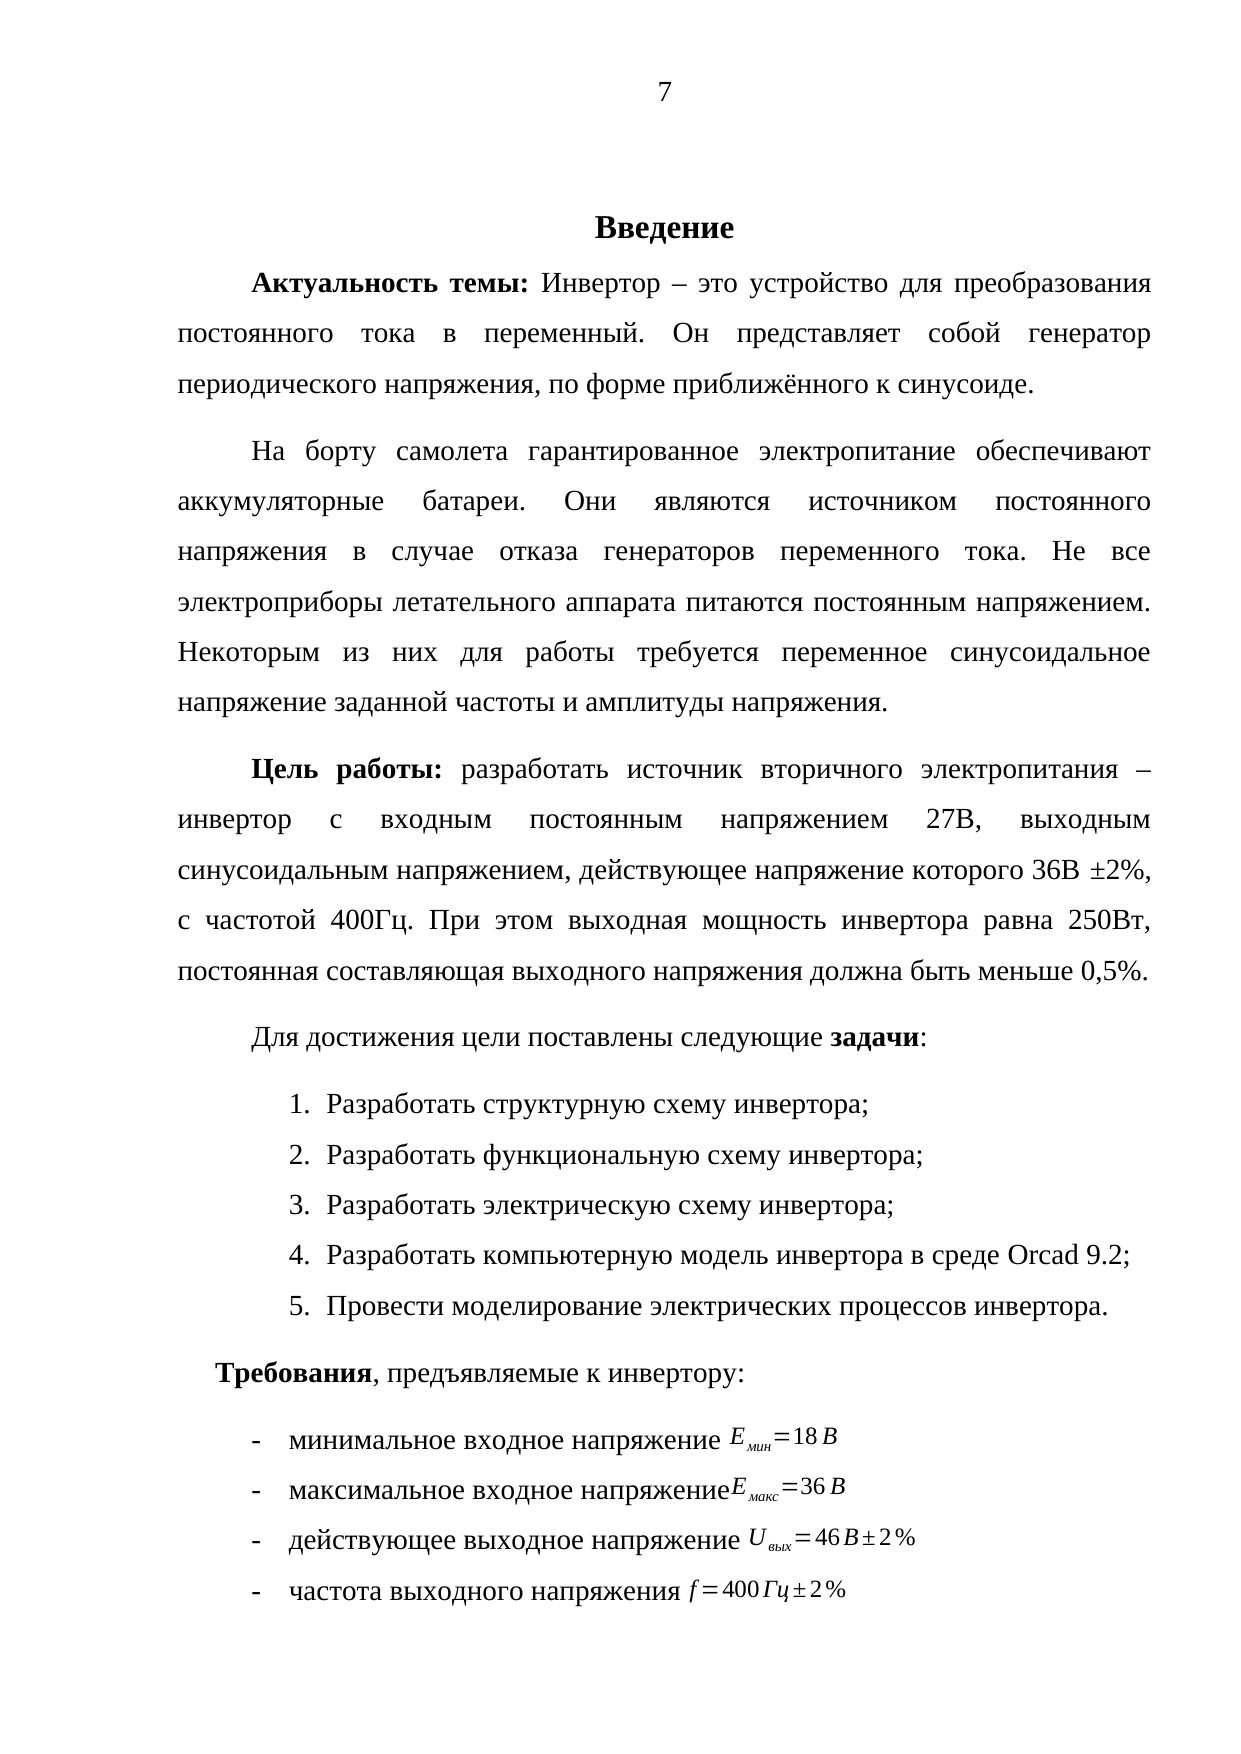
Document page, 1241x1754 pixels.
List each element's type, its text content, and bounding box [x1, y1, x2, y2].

list Разработать компьютерную модель инвертора в среде Orcad 9.2; [288, 1237, 1152, 1271]
text Цель работы: разработать источник вторичного электропитания – инвертор с входным постоянным напряжением 27В, выходным синусоидальным напряжением, действующее напряжение которого 36В ±2%, с частотой 400Гц. При этом выходная мощность инвертора равна 250Вт, постоянная составляющая выходного напряжения должна быть меньше 0,5%. [177, 751, 1152, 986]
list максимальное входное напряжение [251, 1472, 1152, 1506]
list Разработать структурную схему инвертора; [288, 1087, 1152, 1120]
text Для достижения цели поставлены следующие задачи: [177, 1019, 1152, 1053]
list Провести моделирование электрических процессов инвертора. [288, 1288, 1152, 1321]
text На борту самолета гарантированное электропитание обеспечивают аккумуляторные батареи. Они являются источником постоянного напряжения в случае отказа генераторов переменного тока. Не все электроприборы летательного аппарата питаются постоянным напряжением. Некоторым из них для работы требуется переменное синусоидальное напряжение заданной частоты и амплитуды напряжения. [177, 433, 1152, 718]
list Разработать электрическую схему инвертора; [288, 1187, 1152, 1221]
list минимальное входное напряжение [251, 1422, 1152, 1455]
text Актуальность темы: Инвертор – это устройство для преобразования постоянного тока в переменный. Он представляет собой генератор периодического напряжения, по форме приближённого к синусоиде. [177, 265, 1152, 399]
list действующее выходное напряжение [251, 1522, 1152, 1556]
list частота выходного напряжения [251, 1573, 1152, 1606]
list Разработать функциональную схему инвертора; [288, 1137, 1152, 1170]
subtitle Введение [177, 208, 1152, 246]
text Требования, предъявляемые к инвертору: [177, 1355, 1152, 1388]
